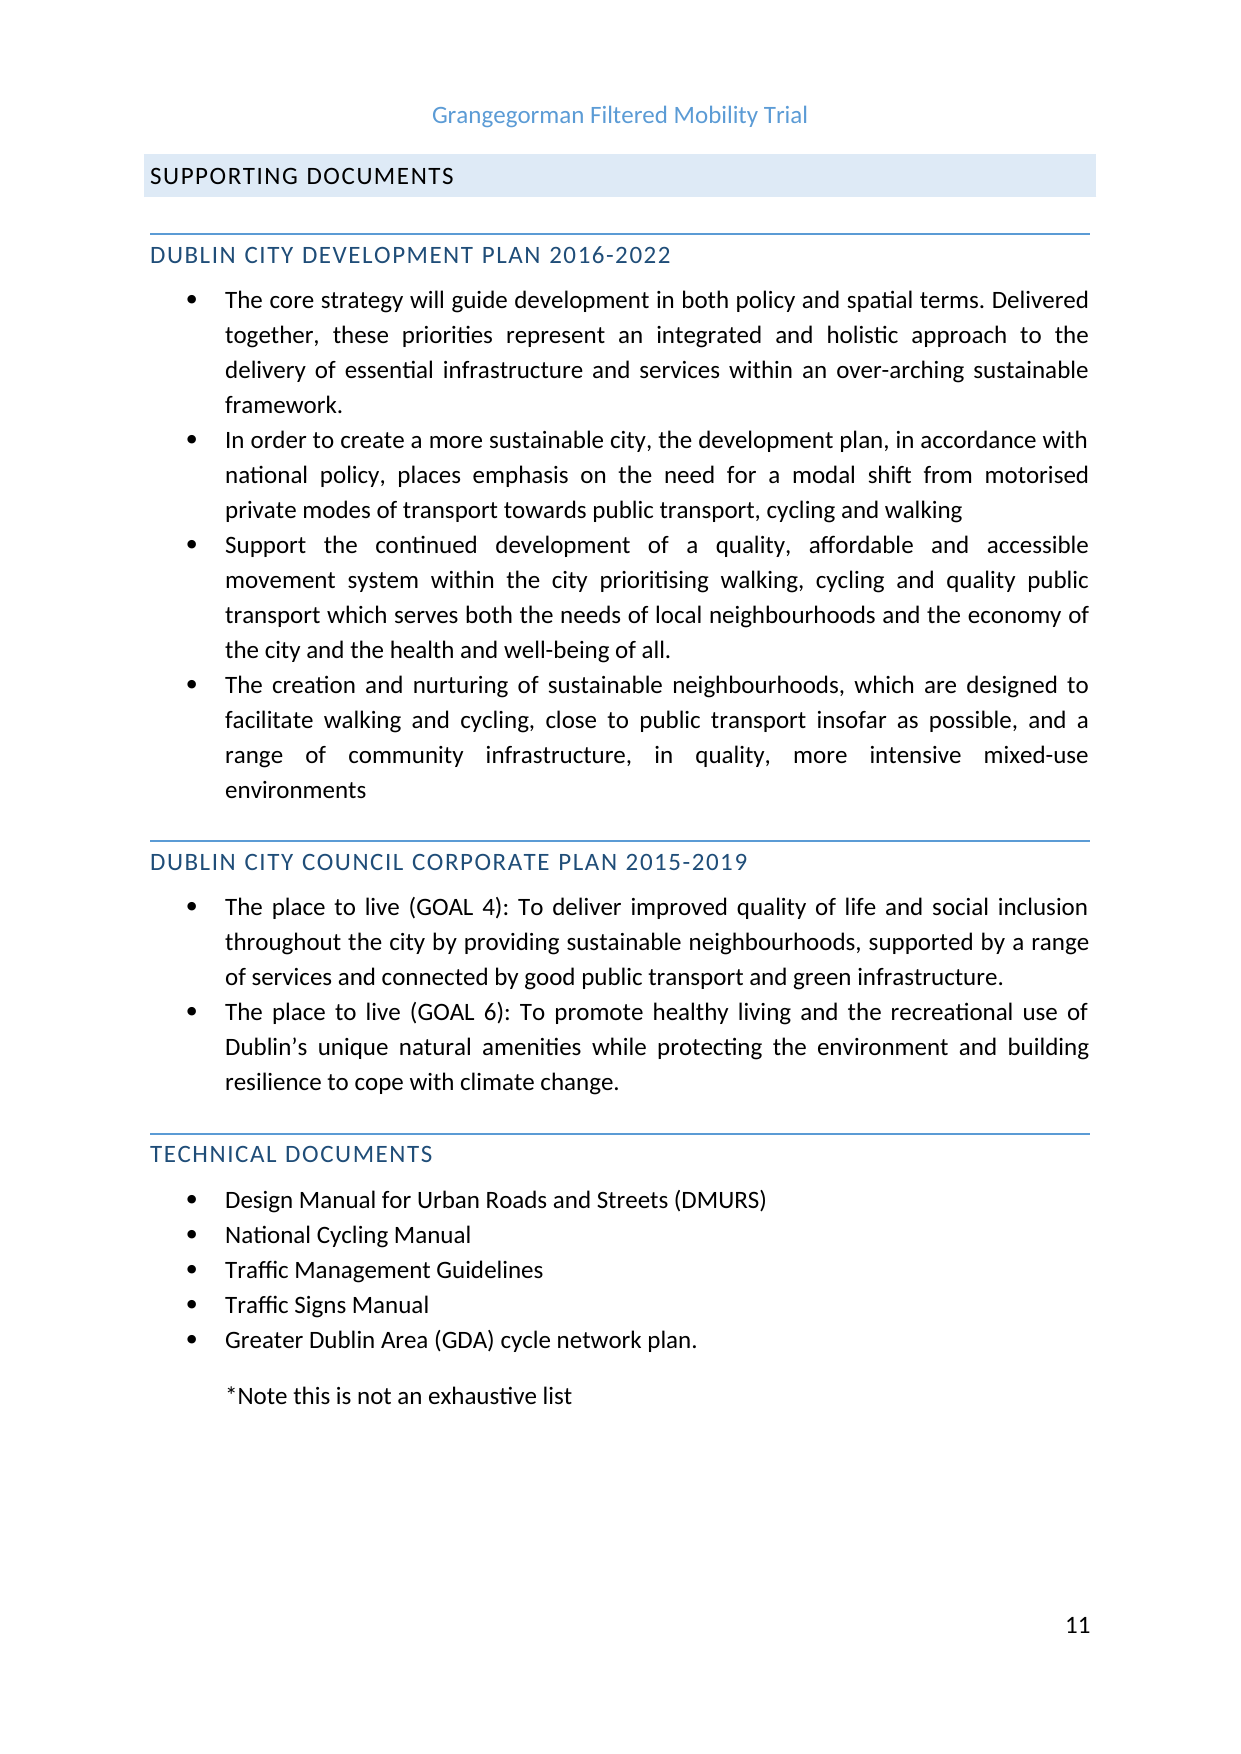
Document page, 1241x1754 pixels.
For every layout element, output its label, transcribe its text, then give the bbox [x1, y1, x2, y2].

subtitle Technical Documents [150, 1135, 1090, 1169]
list The creation and nurturing of sustainable neighbourhoods, which are designed to facilitate walking and cycling, close to public transport insofar as possible, and a range of community infrastructure, in quality, more intensive mixed-use environments [187, 669, 1090, 805]
list The place to live (GOAL 6): To promote healthy living and the recreational use of Dublin’s unique natural amenities while protecting the environment and building resilience to cope with climate change. [187, 997, 1090, 1097]
list In order to create a more sustainable city, the development plan, in accordance with national policy, places emphasis on the need for a modal shift from motorised private modes of transport towards public transport, cycling and walking [187, 424, 1090, 525]
list Traffic Management Guidelines [187, 1254, 1090, 1284]
list The core strategy will guide development in both policy and spatial terms. Delivered together, these priorities represent an integrated and holistic approach to the delivery of essential infrastructure and services within an over-arching sustainable framework. [187, 284, 1090, 420]
list Traffic Signs Manual [187, 1289, 1090, 1319]
subtitle Dublin City Development Plan 2016-2022 [150, 235, 1090, 269]
list Design Manual for Urban Roads and Streets (DMURS) [187, 1184, 1090, 1214]
list Support the continued development of a quality, affordable and accessible movement system within the city prioritising walking, cycling and quality public transport which serves both the needs of local neighbourhoods and the economy of the city and the health and well-being of all. [187, 529, 1090, 665]
subtitle Dublin City Council Corporate Plan 2015-2019 [150, 842, 1090, 877]
list Greater Dublin Area (GDA) cycle network plan. [187, 1324, 1090, 1354]
subtitle Supporting Documents [150, 161, 1090, 191]
list The place to live (GOAL 4): To deliver improved quality of life and social inclusion throughout the city by providing sustainable neighbourhoods, supported by a range of services and connected by good public transport and green infrastructure. [187, 892, 1090, 992]
text *Note this is not an exhaustive list [225, 1380, 1090, 1410]
list National Cycling Manual [187, 1219, 1090, 1249]
